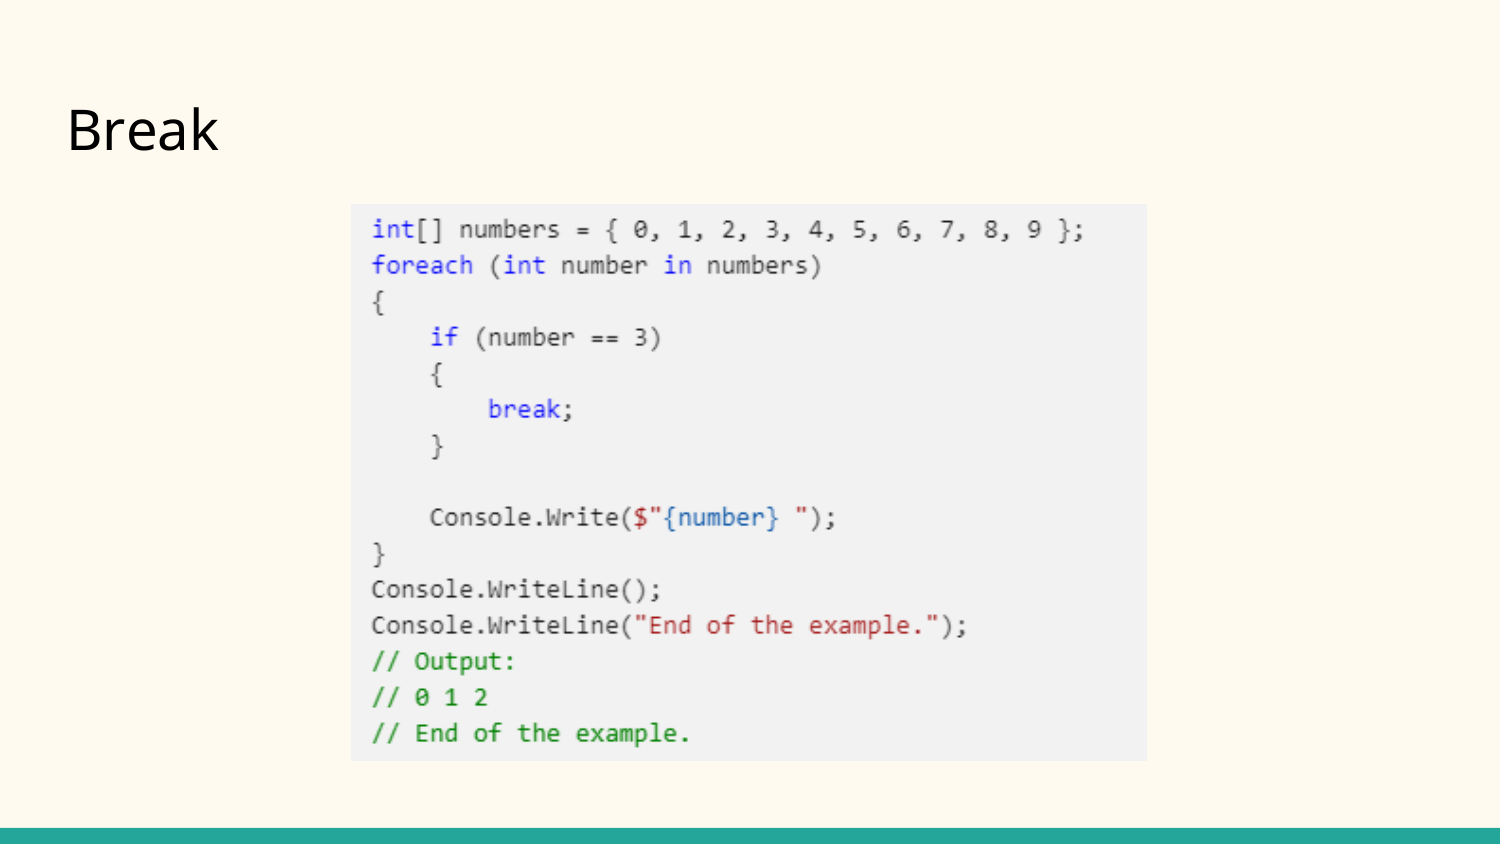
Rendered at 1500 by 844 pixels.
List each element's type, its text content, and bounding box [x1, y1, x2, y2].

picture [351, 204, 1148, 761]
subtitle Break [66, 90, 1500, 167]
